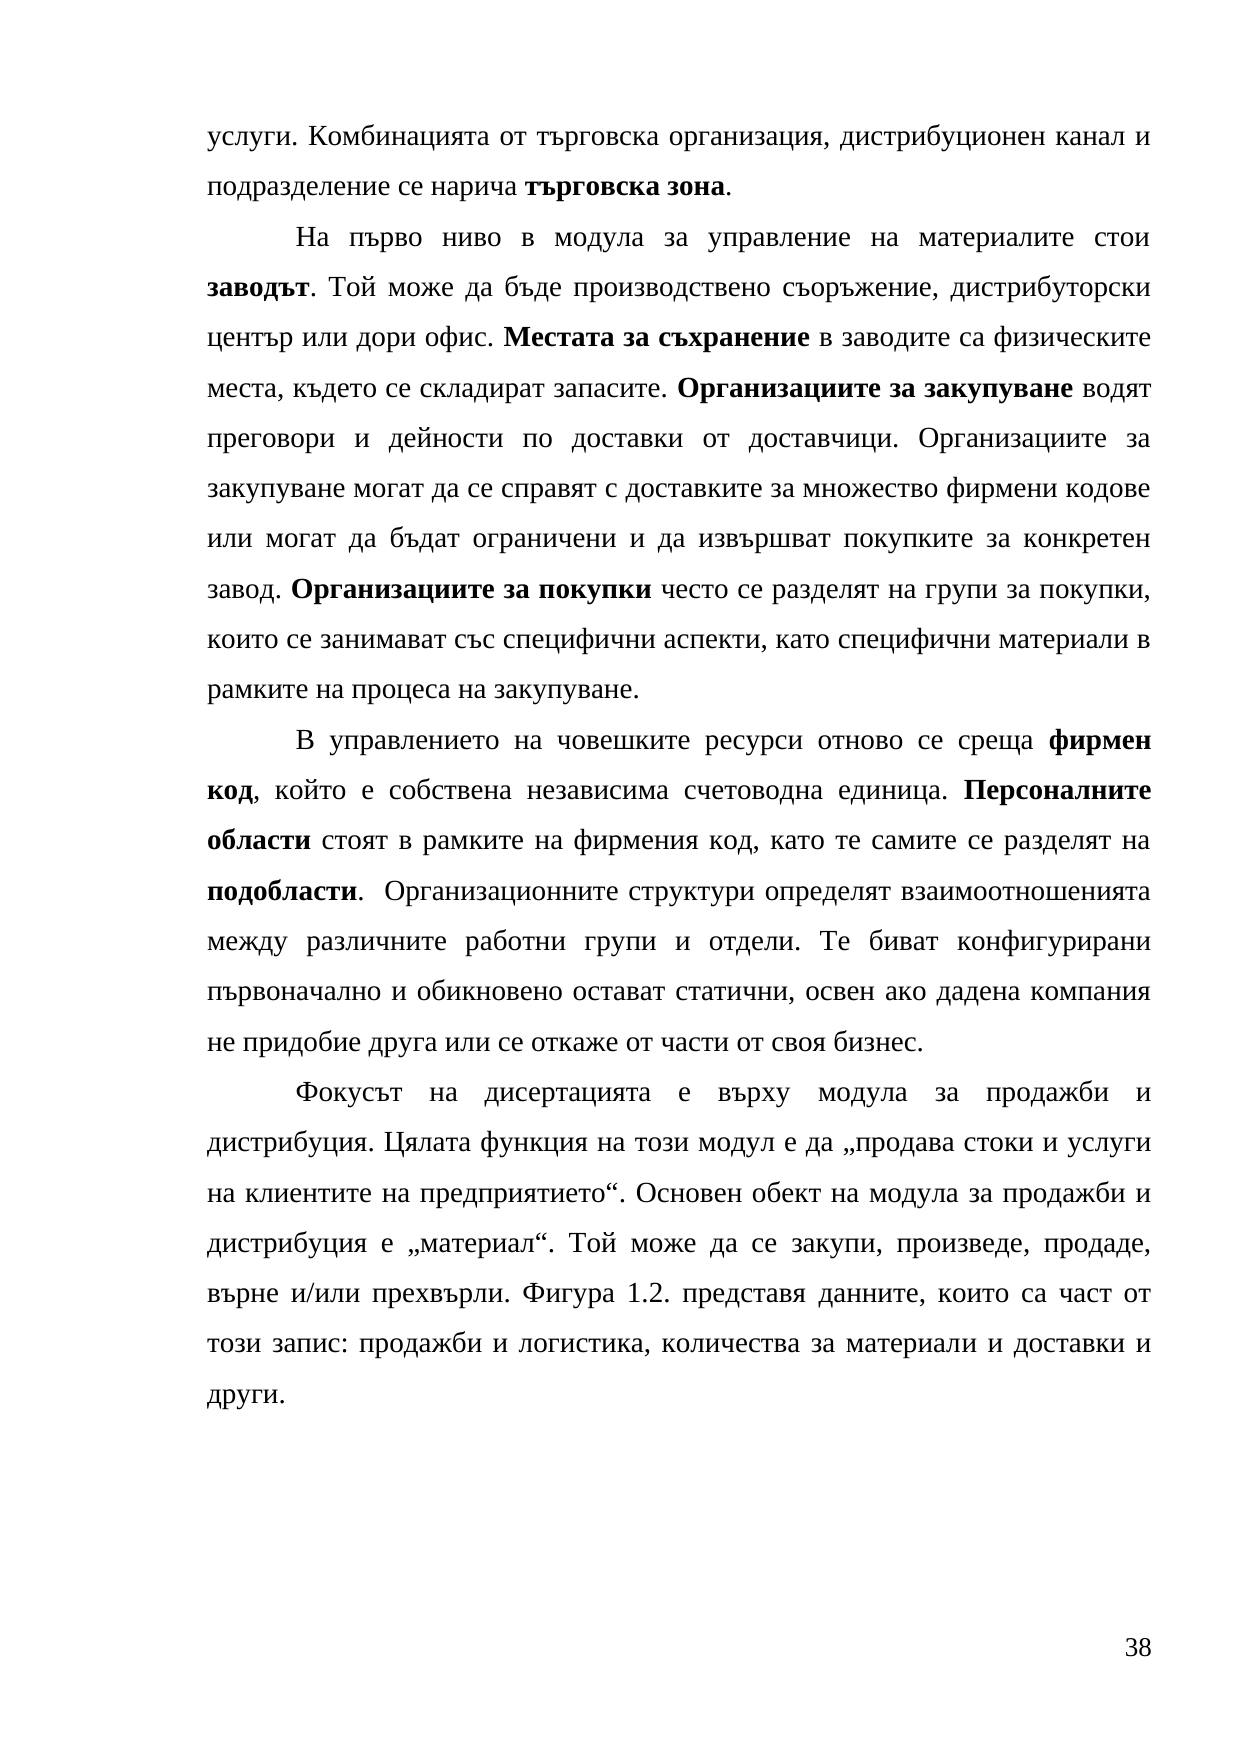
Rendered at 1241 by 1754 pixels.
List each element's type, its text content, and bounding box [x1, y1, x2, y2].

text На първо ниво в модула за управление на материалите стои заводът. Той може да бъде производствено съоръжение, дистрибуторски център или дори офис. Местата за съхранение в заводите са физическите места, където се складират запасите. Организациите за закупуване водят преговори и дейности по доставки от доставчици. Организациите за закупуване могат да се справят с доставките за множество фирмени кодове или могат да бъдат ограничени и да извършват покупките за конкретен завод. Организациите за покупки често се разделят на групи за покупки, които се занимават със специфични аспекти, като специфични материали в рамките на процеса на закупуване. [207, 219, 1152, 705]
text Фокусът на дисертацията е върху модула за продажби и дистрибуция. Цялата функция на този модул е да „продава стоки и услуги на клиентите на предприятието“. Основен обект на модула за продажби и дистрибуция е „материал“. Той може да се закупи, произведе, продаде, върне и/или прехвърли. Фигура 1.2. представя данните, които са част от този запис: продажби и логистика, количества за материали и доставки и други. [207, 1074, 1152, 1409]
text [207, 118, 1152, 202]
text В управлението на човешките ресурси отново се среща фирмен код, който е собствена независима счетоводна единица. Персоналните области стоят в рамките на фирмения код, като те самите се разделят на подобласти. Организационните структури определят взаимоотношенията между различните работни групи и отдели. Те биват конфигурирани първоначално и обикновено остават статични, освен ако дадена компания не придобие друга или се откаже от части от своя бизнес. [207, 722, 1152, 1057]
